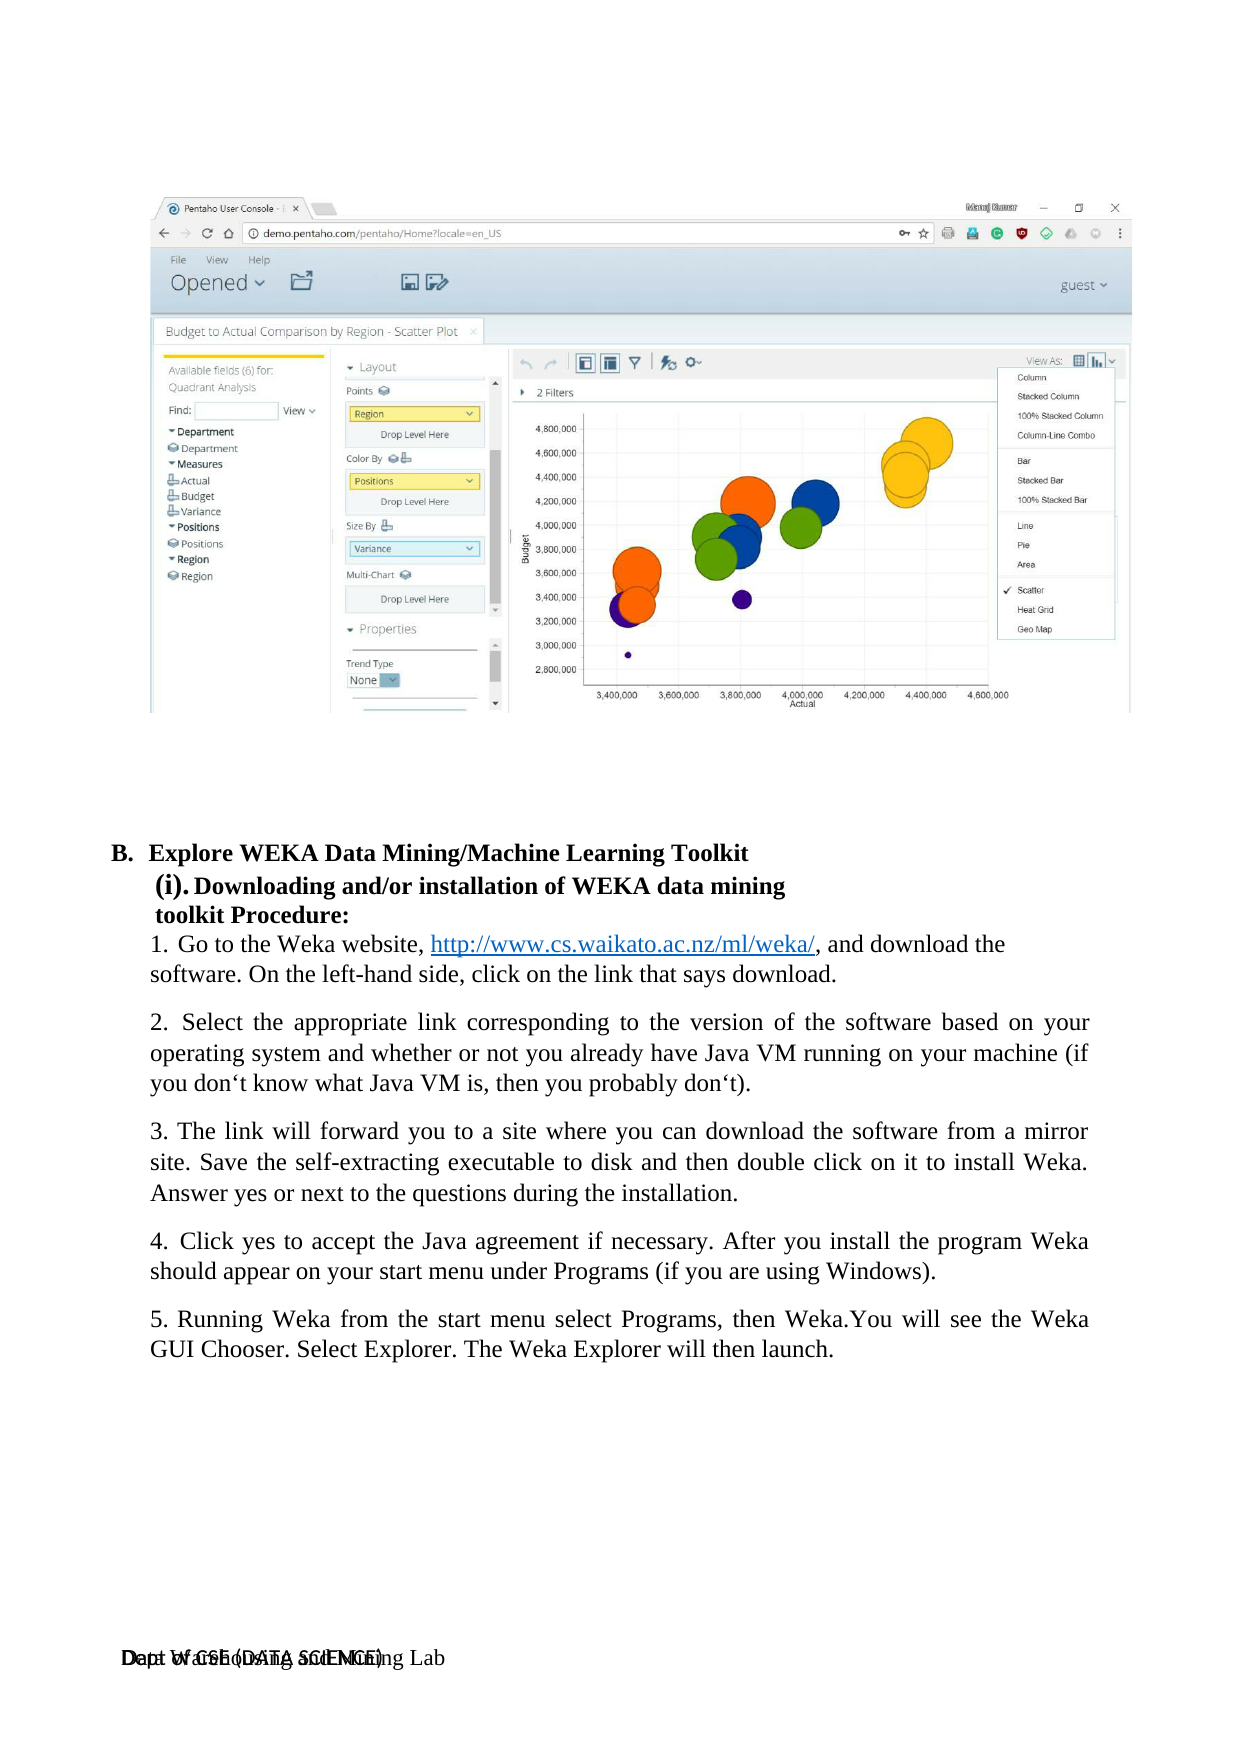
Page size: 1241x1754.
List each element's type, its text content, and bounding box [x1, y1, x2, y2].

list Downloading and/or installation of WEKA data mining toolkit Procedure: [155, 867, 819, 929]
subtitle Explore WEKA Data Mining/Machine Learning Toolkit [111, 838, 1142, 867]
list Select the appropriate link corresponding to the version of the software based on your operating system and whether or not you already have Java VM running on your machine (if you don‘t know what Java VM is, then you probably don‘t). [150, 1007, 1091, 1097]
list Running Weka from the start menu select Programs, then Weka.You will see the Weka GUI Chooser. Select Explorer. The Weka Explorer will then launch. [150, 1304, 1090, 1363]
list Go to the Weka website, http://www.cs.waikato.ac.nz/ml/weka/, and download the software. On the left-hand side, click on the link that says download. [150, 929, 1091, 988]
picture [150, 197, 1133, 713]
list Click yes to accept the Java agreement if necessary. After you install the program Weka should appear on your start menu under Programs (if you are using Windows). [150, 1226, 1089, 1285]
list The link will forward you to a site where you can download the software from a mirror site. Save the self-extracting executable to disk and then double click on it to install Weka. Answer yes or next to the questions during the installation. [150, 1116, 1090, 1207]
